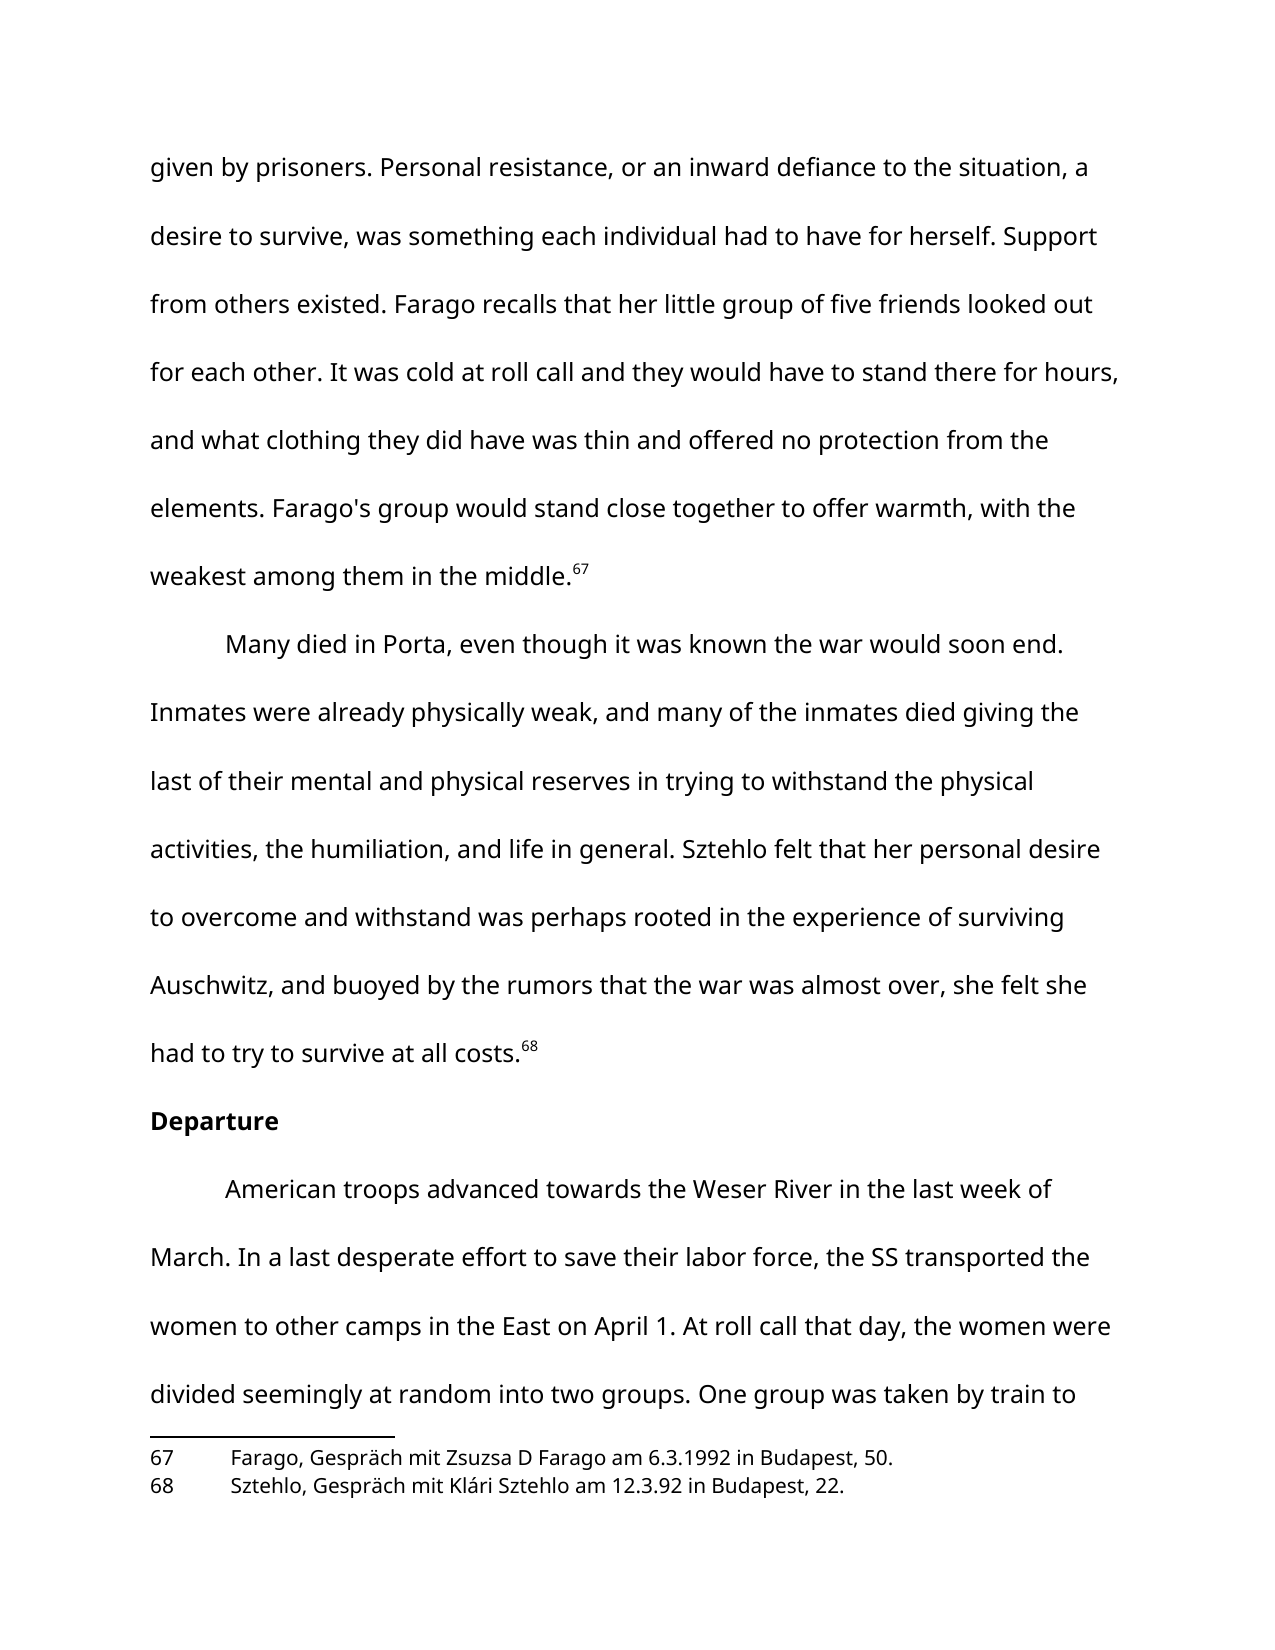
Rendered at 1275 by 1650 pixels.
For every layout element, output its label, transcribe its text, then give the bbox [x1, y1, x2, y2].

text Departure [150, 1104, 1125, 1138]
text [150, 150, 1125, 593]
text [150, 1172, 1125, 1410]
text Many died in Porta, even though it was known the war would soon end. Inmates were already physically weak, and many of the inmates died giving the last of their mental and physical reserves in trying to withstand the physical activities, the humiliation, and life in general. Sztehlo felt that her personal desire to overcome and withstand was perhaps rooted in the experience of surviving Auschwitz, and buoyed by the rumors that the war was almost over, she felt she had to try to survive at all costs. [150, 627, 1125, 1070]
